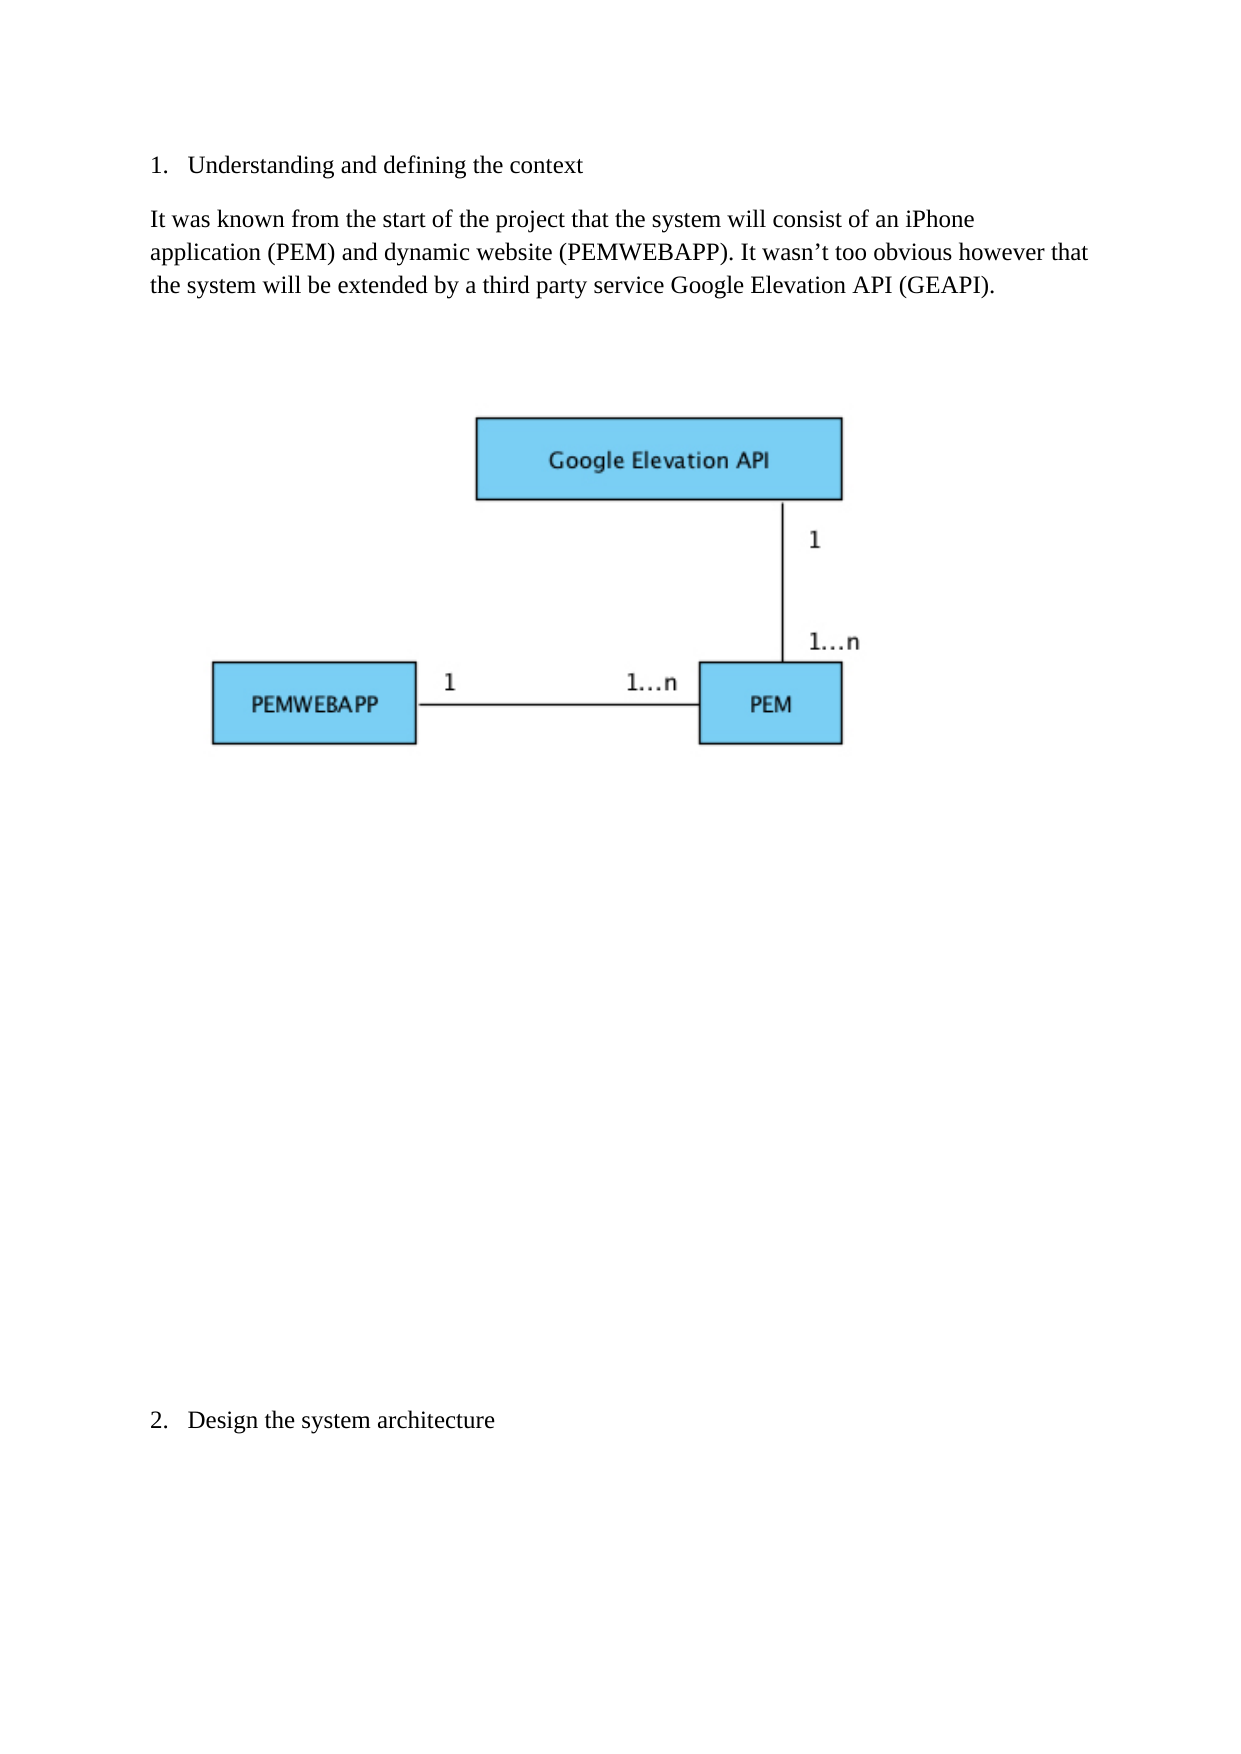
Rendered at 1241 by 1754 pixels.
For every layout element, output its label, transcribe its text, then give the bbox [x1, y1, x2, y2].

text It was known from the start of the project that the system will consist of an iPhone application (PEM) and dynamic website (PEMWEBAPP). It wasn’t too obvious however that the system will be extended by a third party service Google Elevation API (GEAPI). [150, 204, 1090, 299]
list Understanding and defining the context [150, 150, 1090, 179]
picture [150, 377, 919, 789]
list Design the system architecture [150, 1406, 1090, 1434]
